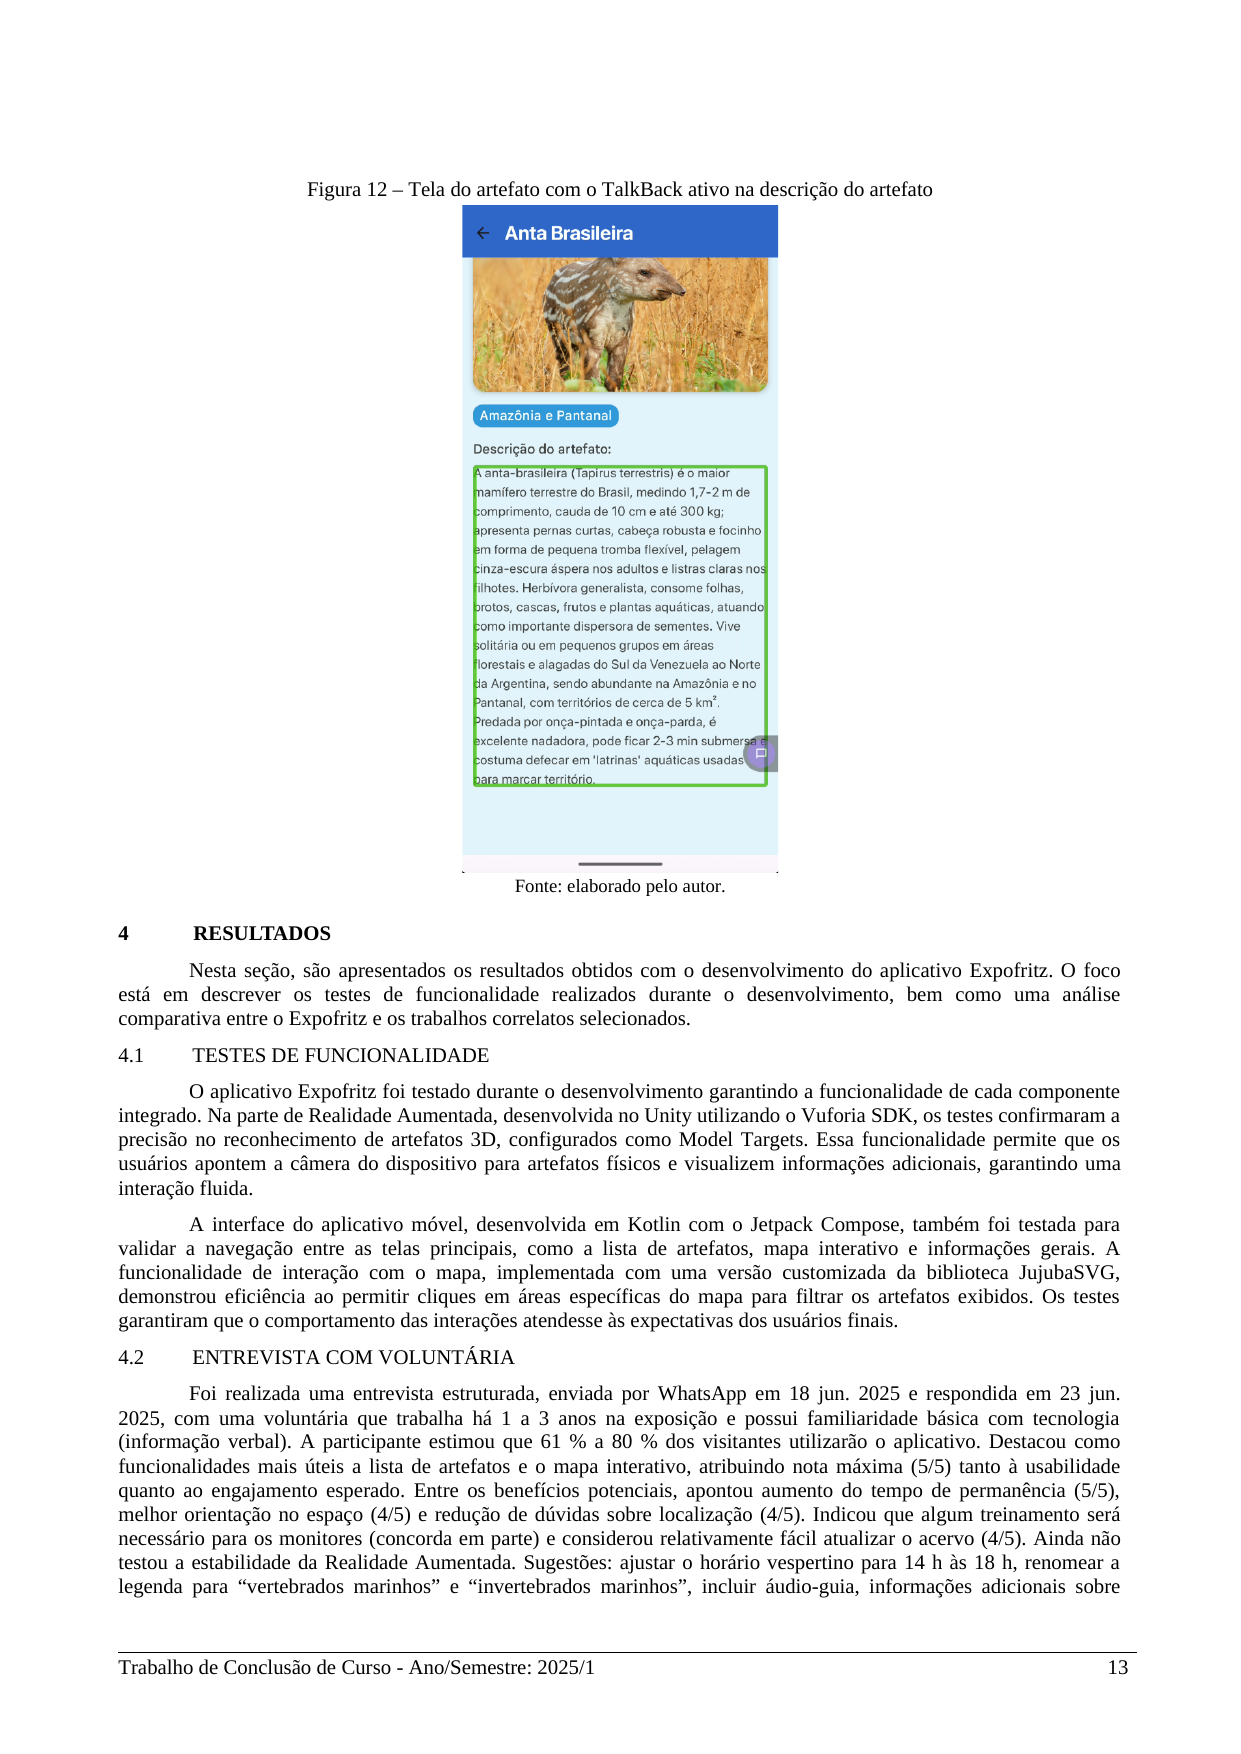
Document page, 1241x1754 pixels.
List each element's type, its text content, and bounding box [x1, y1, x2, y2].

text Figura 12 – Tela do artefato com o TalkBack ativo na descrição do artefato [118, 177, 1122, 201]
text Nesta seção, são apresentados os resultados obtidos com o desenvolvimento do aplicativo Expofritz. O foco está em descrever os testes de funcionalidade realizados durante o desenvolvimento, bem como uma análise comparativa entre o Expofritz e os trabalhos correlatos selecionados. [118, 958, 1122, 1030]
text Fonte: elaborado pelo autor. [118, 875, 1122, 896]
text A interface do aplicativo móvel, desenvolvida em Kotlin com o Jetpack Compose, também foi testada para validar a navegação entre as telas principais, como a lista de artefatos, mapa interativo e informações gerais. A funcionalidade de interação com o mapa, implementada com uma versão customizada da biblioteca JujubaSVG, demonstrou eficiência ao permitir cliques em áreas específicas do mapa para filtrar os artefatos exibidos. Os testes garantiram que o comportamento das interações atendesse às expectativas dos usuários finais. [118, 1212, 1122, 1332]
text O aplicativo Expofritz foi testado durante o desenvolvimento garantindo a funcionalidade de cada componente integrado. Na parte de Realidade Aumentada, desenvolvida no Unity utilizando o Vuforia SDK, os testes confirmaram a precisão no reconhecimento de artefatos 3D, configurados como Model Targets. Essa funcionalidade permite que os usuários apontem a câmera do dispositivo para artefatos físicos e visualizem informações adicionais, garantindo uma interação fluida. [118, 1079, 1122, 1199]
subtitle Testes de funcionalidade [118, 1043, 1122, 1067]
picture [462, 205, 779, 873]
subtitle ENTREVISTA COM VOLUNTÁRIA [118, 1345, 1122, 1369]
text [118, 1381, 1122, 1598]
subtitle RESULTADOS [118, 921, 1122, 945]
